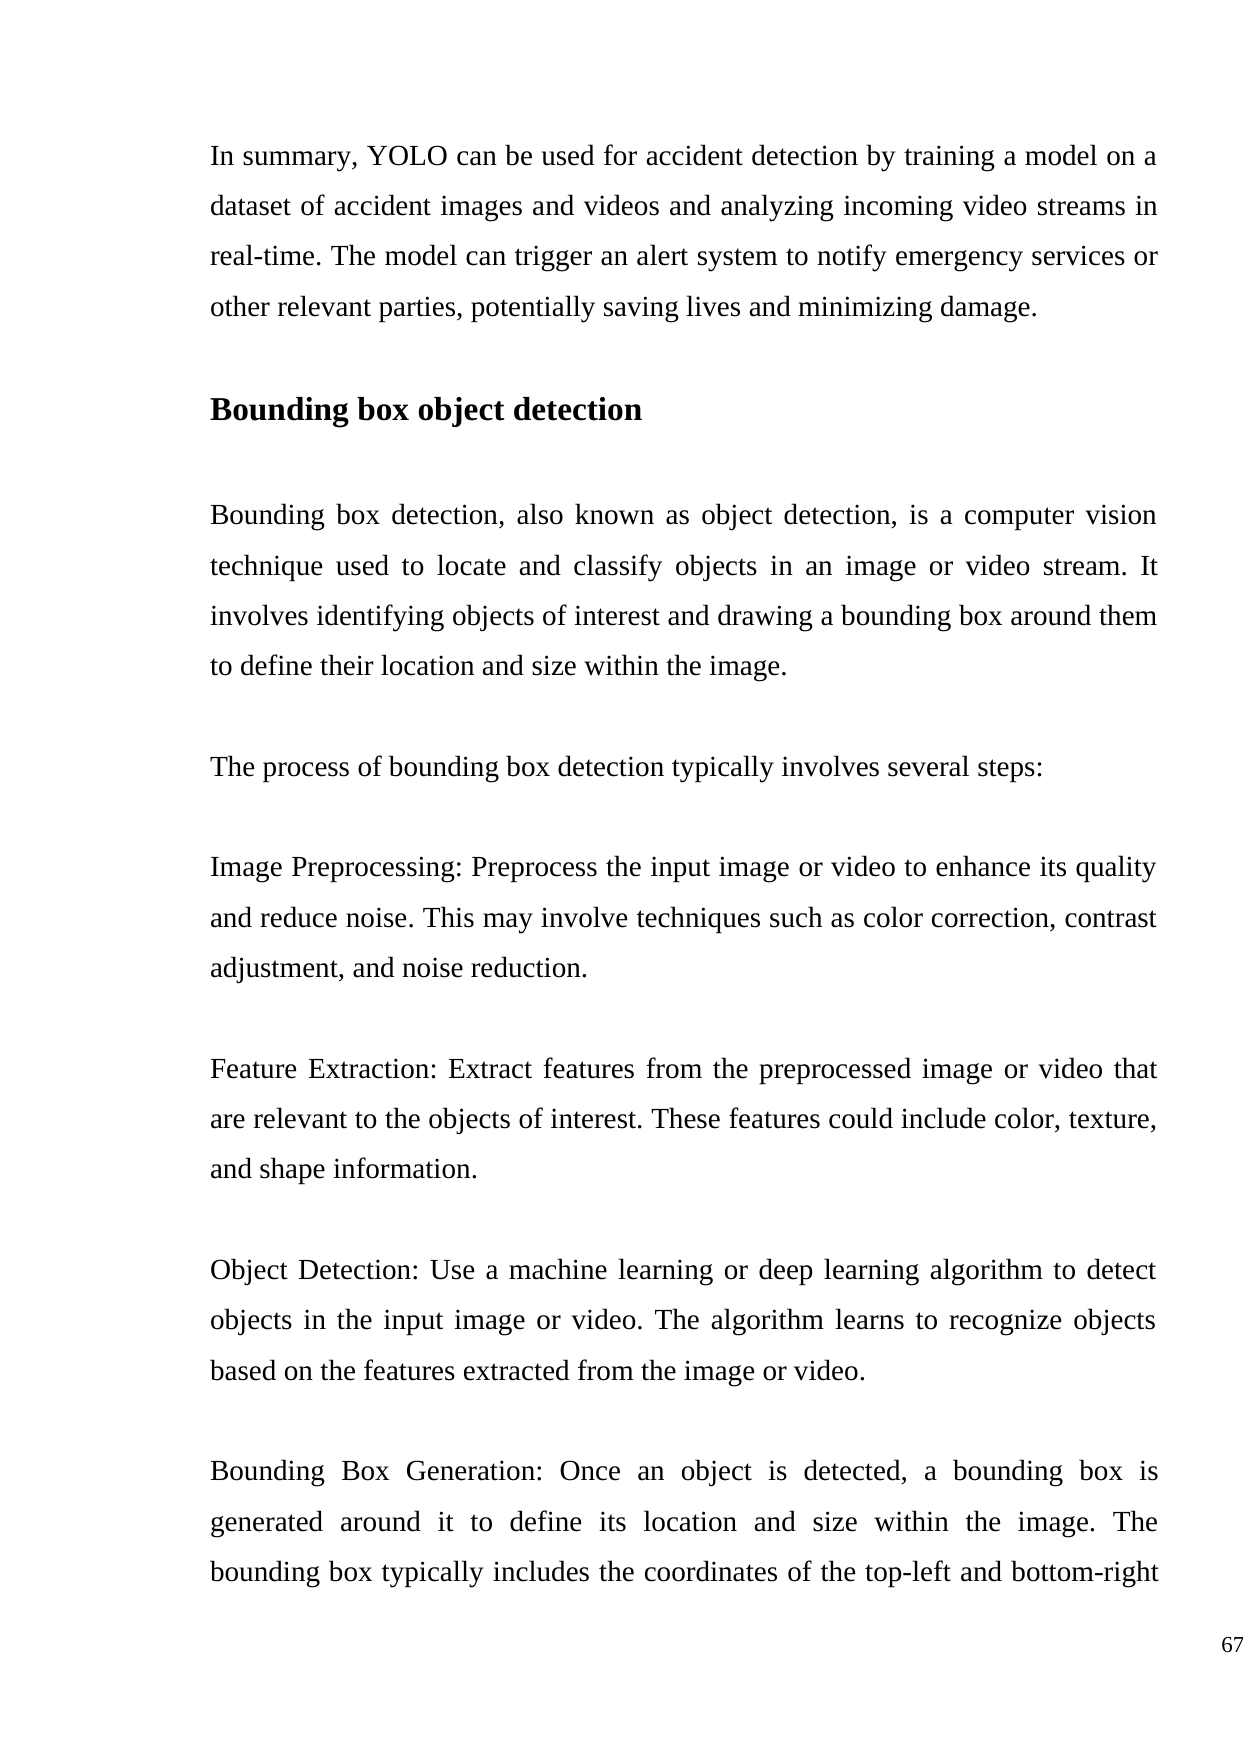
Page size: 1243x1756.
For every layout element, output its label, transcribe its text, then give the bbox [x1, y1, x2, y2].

subtitle Bounding box object detection [210, 389, 1243, 427]
text The process of bounding box detection typically involves several steps: [210, 749, 1243, 782]
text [210, 1453, 1159, 1588]
text Object Detection: Use a machine learning or deep learning algorithm to detect objects in the input image or video. The algorithm learns to recognize objects based on the features extracted from the image or video. [210, 1252, 1158, 1386]
text In summary, YOLO can be used for accident detection by training a model on a dataset of accident images and videos and analyzing incoming video streams in real-time. The model can trigger an alert system to notify emergency services or other relevant parties, potentially saving lives and minimizing damage. [210, 138, 1159, 322]
text Feature Extraction: Extract features from the preprocessed image or video that are relevant to the objects of interest. These features could include color, texture, and shape information. [210, 1051, 1158, 1185]
text Bounding box detection, also known as object detection, is a computer vision technique used to locate and classify objects in an image or video stream. It involves identifying objects of interest and drawing a bounding box around them to define their location and size within the image. [210, 497, 1159, 682]
text Image Preprocessing: Preprocess the input image or video to enhance its quality and reduce noise. This may involve techniques such as color correction, contrast adjustment, and noise reduction. [210, 849, 1158, 984]
